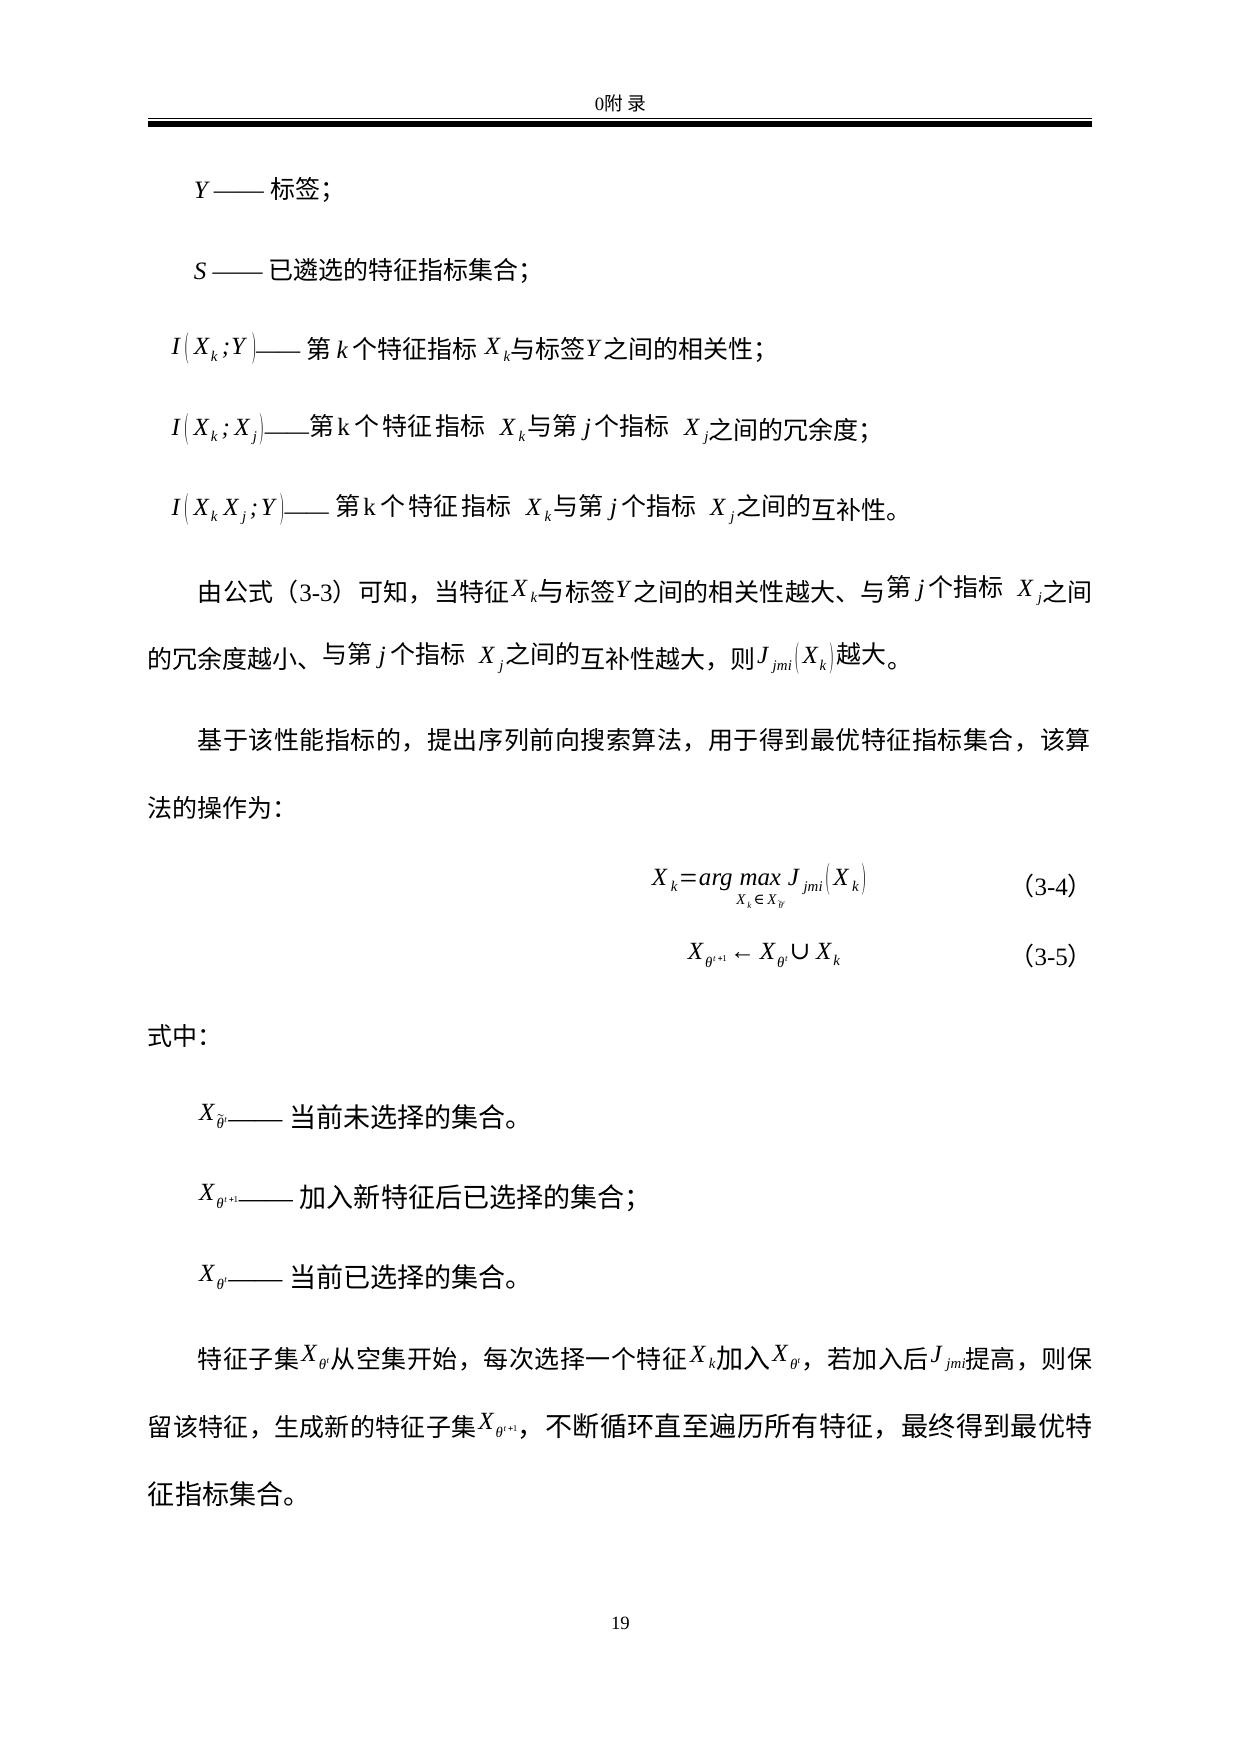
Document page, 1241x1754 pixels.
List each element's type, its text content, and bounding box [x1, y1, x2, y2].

text —— 第k个特征指标 与标签之间的相关性； [148, 315, 1092, 383]
text 式中： [148, 1001, 1092, 1069]
text S —— 已遴选的特征指标集合； [148, 234, 1092, 302]
text Y —— 标签； [148, 154, 1092, 222]
text —— 当前未选择的集合。 [148, 1081, 1092, 1149]
text ——之间的冗余度； [148, 395, 1092, 463]
text —— 加入新特征后已选择的集合； [148, 1162, 1092, 1230]
text 特征子集从空集开始，每次选择一个特征加入，若加入后提高，则保留该特征，生成新的特征子集，不断循环直至遍历所有特征，最终得到最优特征指标集合。 [148, 1323, 1092, 1526]
text （3-5） [148, 921, 1092, 988]
text （3-4） [148, 853, 1092, 921]
text —— 互补性。 [148, 476, 1092, 543]
text 基于该性能指标的，提出序列前向搜索算法，用于得到最优特征指标集合，该算法的操作为： [148, 704, 1092, 840]
text 由公式（3-3）可知，当特征与标签之间的相关性越大、与之间的冗余度越小、互补性越大，则。 [148, 556, 1092, 692]
text —— 当前已选择的集合。 [148, 1242, 1092, 1310]
